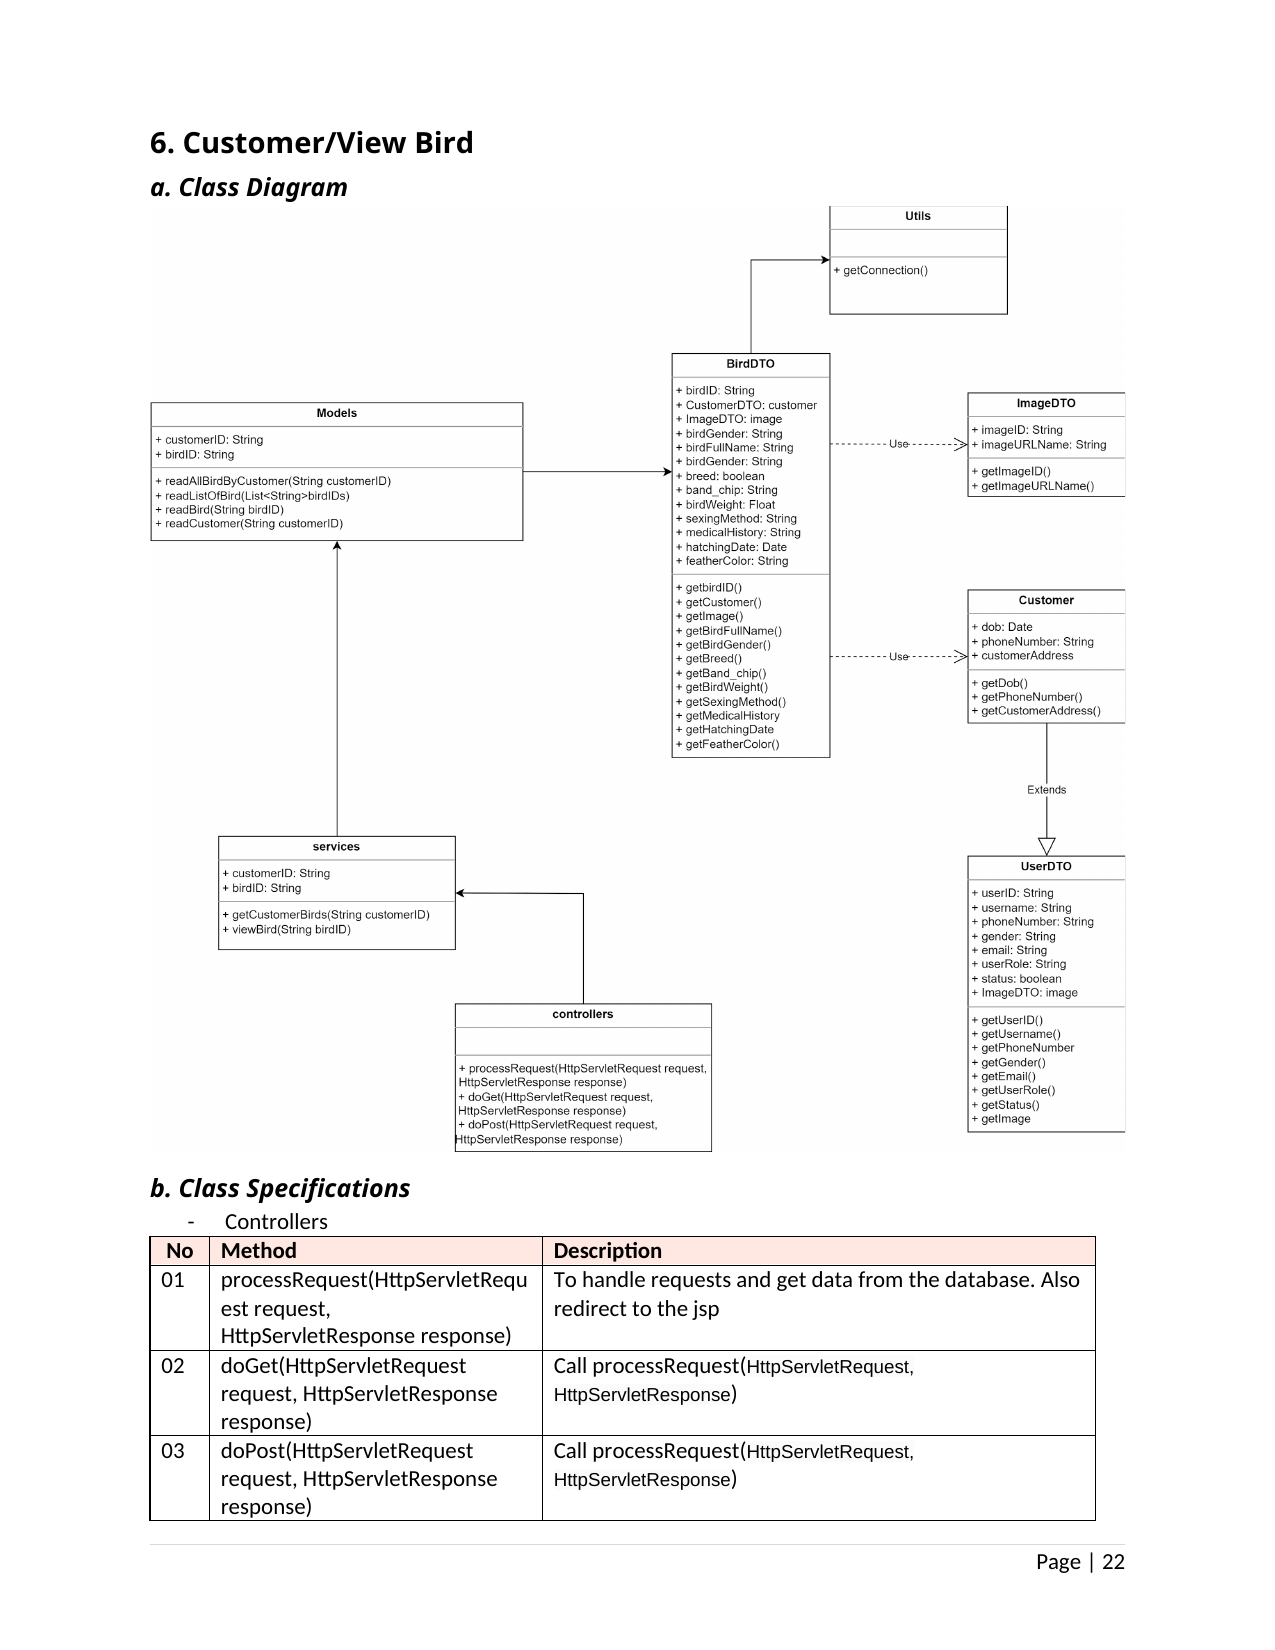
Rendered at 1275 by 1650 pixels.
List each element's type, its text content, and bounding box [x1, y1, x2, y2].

picture [150, 206, 1125, 1152]
table_cell doGet(HttpServletRequest request, HttpServletResponse response) [210, 1351, 542, 1435]
table_cell processRequest(HttpServletRequest request, HttpServletResponse response) [210, 1266, 542, 1350]
table_cell Call processRequest(HttpServletRequest, HttpServletResponse) [543, 1351, 1095, 1435]
table_cell doPost(HttpServletRequest request, HttpServletResponse response) [210, 1436, 542, 1520]
table_header No [151, 1237, 209, 1264]
table_header Method [210, 1237, 542, 1264]
table_cell 01 [151, 1266, 209, 1350]
table_cell 02 [151, 1351, 209, 1435]
subtitle b. Class Specifications [150, 1171, 1125, 1205]
table_cell To handle requests and get data from the database. Also redirect to the jsp [543, 1266, 1095, 1350]
subtitle a. Class Diagram [150, 169, 1125, 203]
list Controllers [187, 1207, 1125, 1236]
table_cell Call processRequest(HttpServletRequest, HttpServletResponse) [543, 1436, 1095, 1520]
table_header Description [543, 1237, 1095, 1264]
table_cell 03 [151, 1436, 209, 1520]
subtitle 6. Customer/View Bird [150, 122, 1125, 162]
